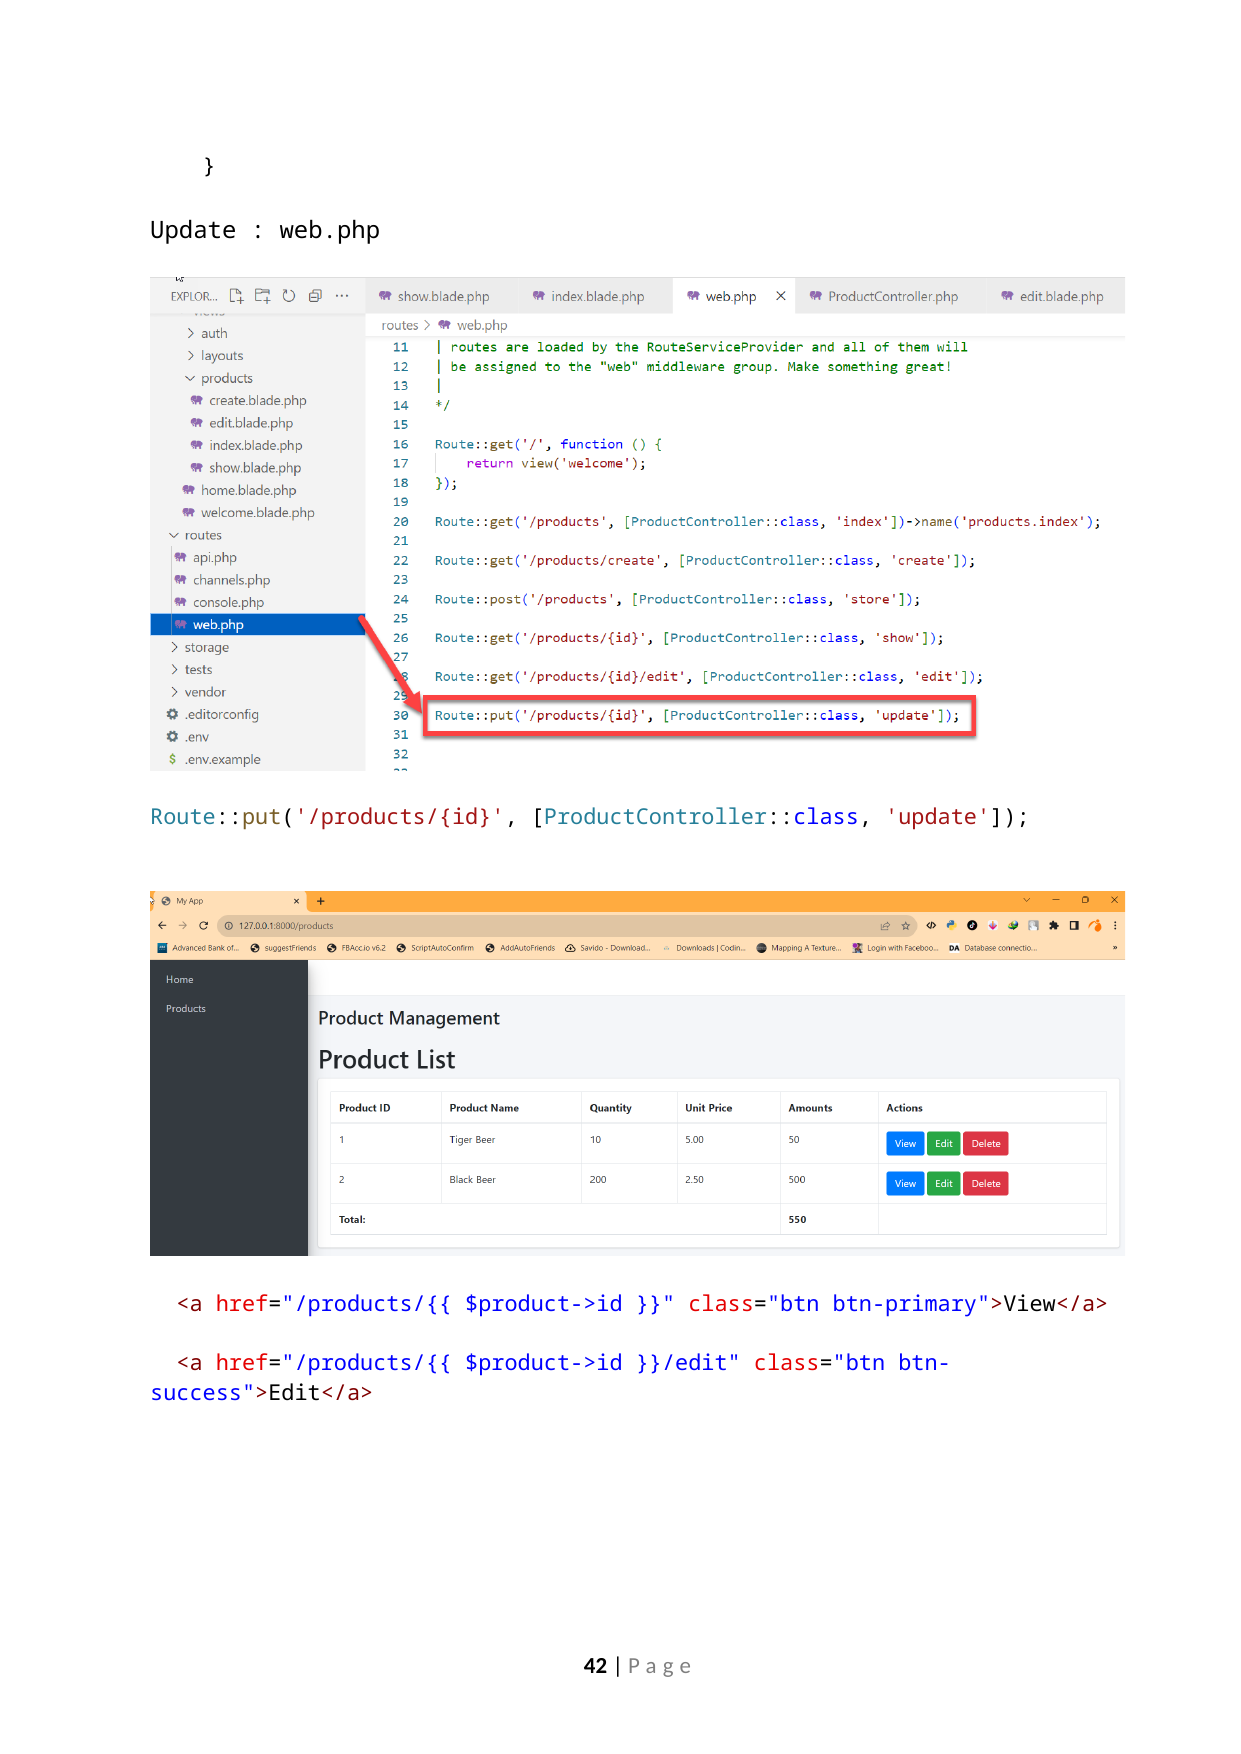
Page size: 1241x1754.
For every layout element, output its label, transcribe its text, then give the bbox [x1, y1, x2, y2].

text <a href="/products/{{ $product->id }}/edit" class="btn btn-success">Edit</a> [150, 1347, 1125, 1407]
text Update : web.php [150, 212, 1125, 245]
text Route::put('/products/{id}', [ProductController::class, 'update']); [150, 801, 1125, 831]
text } [150, 150, 1125, 180]
picture [150, 891, 1125, 1256]
text <a href="/products/{{ $product->id }}" class="btn btn-primary">View</a> [150, 1288, 1125, 1317]
picture [150, 277, 1125, 771]
